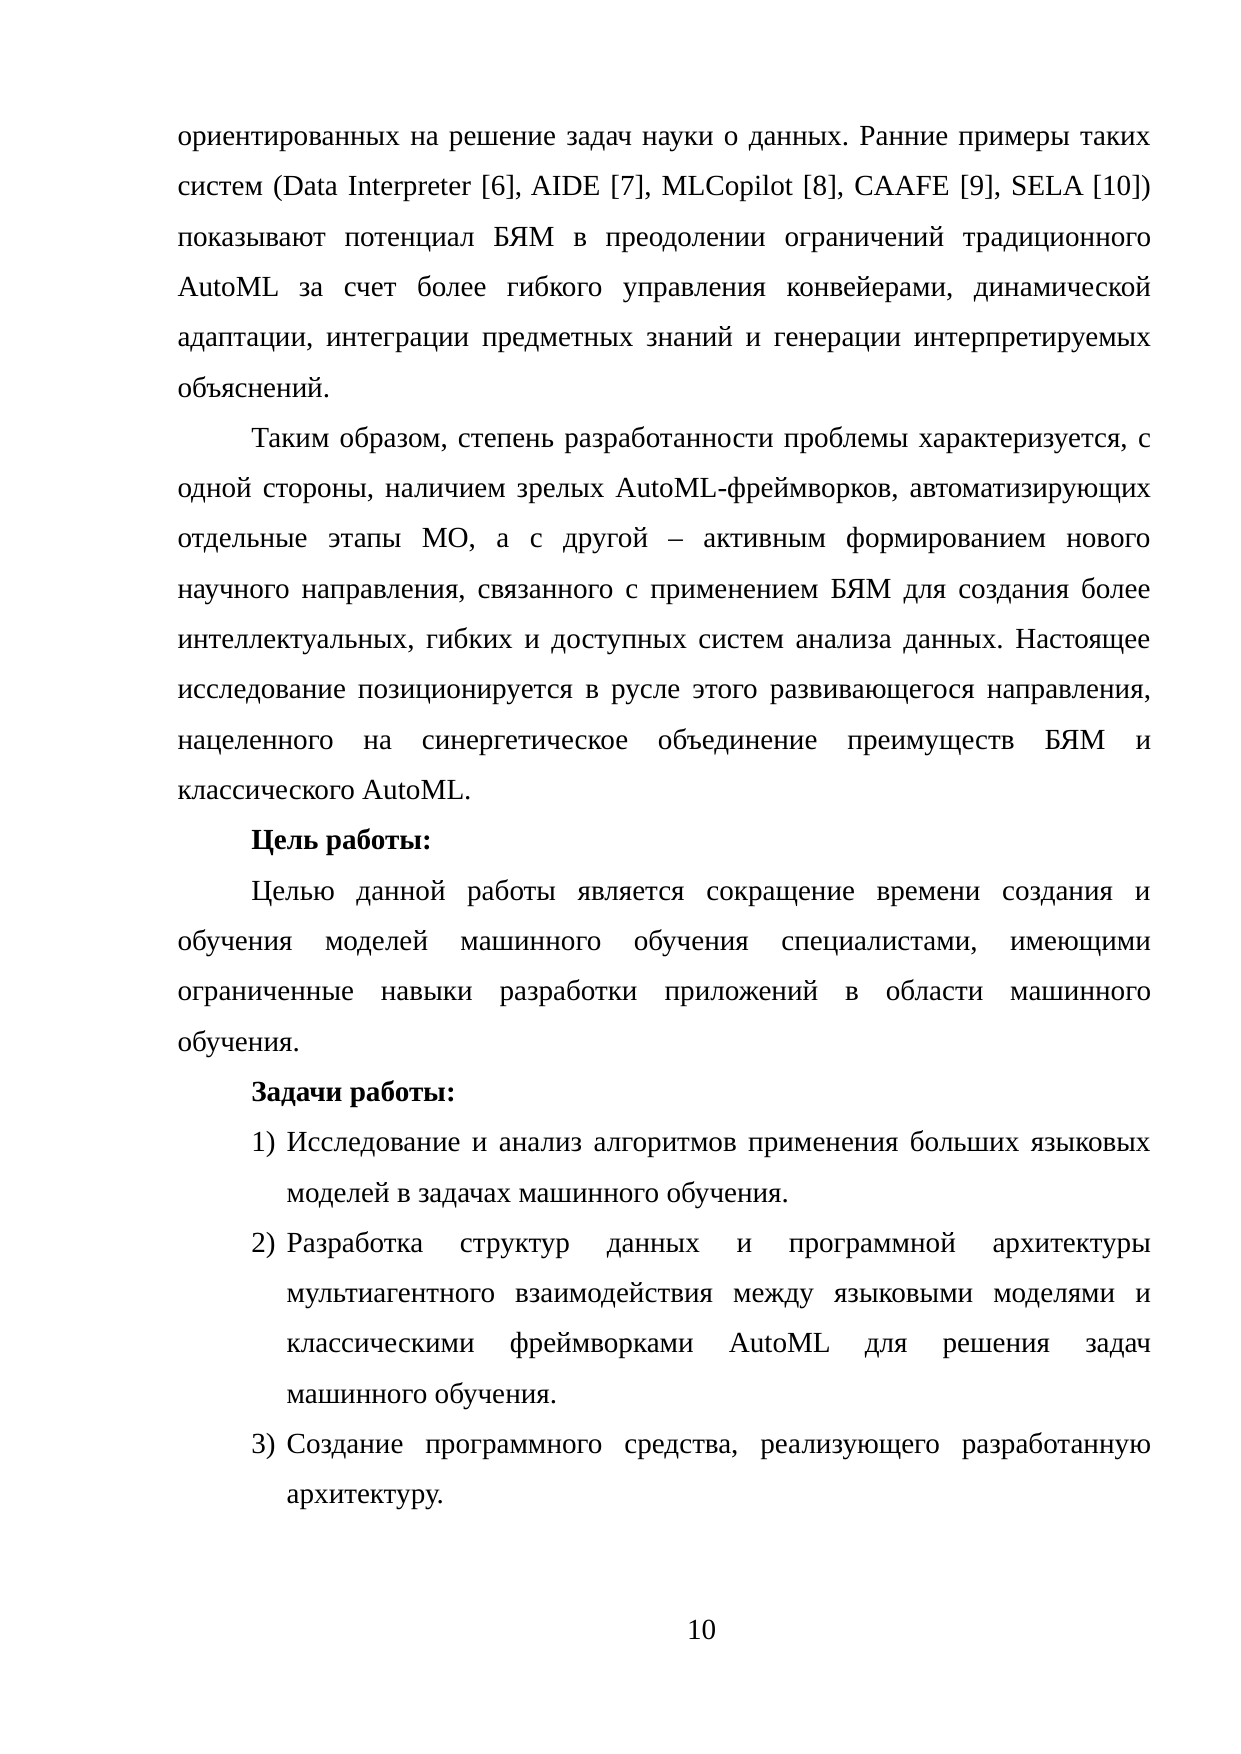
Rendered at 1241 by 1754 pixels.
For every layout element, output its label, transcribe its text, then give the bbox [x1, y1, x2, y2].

text Целью данной работы является сокращение времени создания и обучения моделей машинного обучения специалистами, имеющими ограниченные навыки разработки приложений в области машинного обучения. [177, 873, 1152, 1057]
text Исследование и анализ алгоритмов применения больших языковых моделей в задачах машинного обучения. [251, 1124, 1152, 1208]
text Создание программного средства, реализующего разработанную архитектуру. [251, 1426, 1152, 1510]
text Разработка структур данных и программной архитектуры мультиагентного взаимодействия между языковыми моделями и классическими фреймворками AutoML для решения задач машинного обучения. [251, 1225, 1152, 1409]
text Задачи работы: [177, 1074, 1152, 1108]
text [177, 118, 1152, 403]
text Таким образом, степень разработанности проблемы характеризуется, с одной стороны, наличием зрелых AutoML-фреймворков, автоматизирующих отдельные этапы МО, а с другой – активным формированием нового научного направления, связанного с применением БЯM для создания более интеллектуальных, гибких и доступных систем анализа данных. Настоящее исследование позиционируется в русле этого развивающегося направления, нацеленного на синергетическое объединение преимуществ БЯМ и классического AutoML. [177, 420, 1152, 806]
text Цель работы: [177, 822, 1152, 856]
